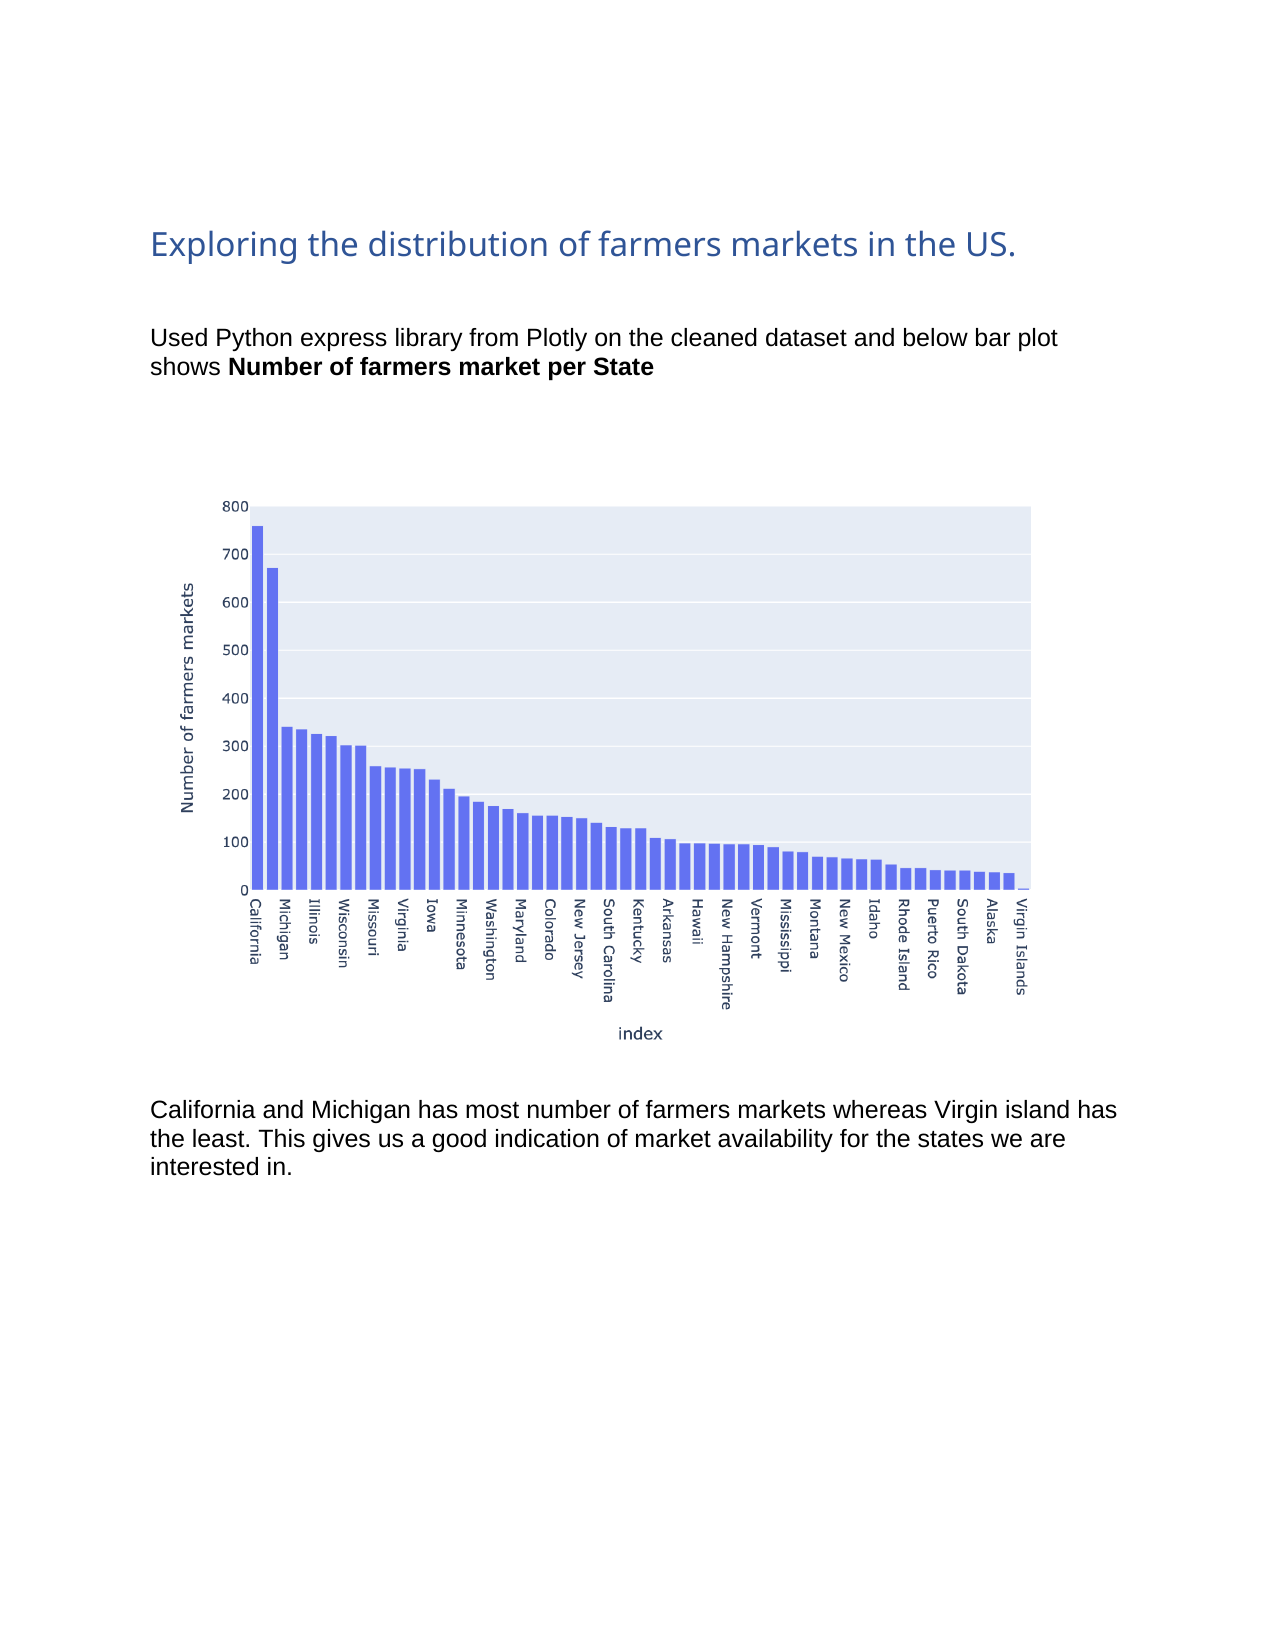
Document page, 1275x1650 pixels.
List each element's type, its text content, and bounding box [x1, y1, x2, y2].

picture [150, 467, 1125, 1067]
text California and Michigan has most number of farmers markets whereas Virgin island has the least. This gives us a good indication of market availability for the states we are interested in. [150, 1095, 1125, 1181]
subtitle Exploring the distribution of farmers markets in the US. [150, 220, 1125, 266]
text Used Python express library from Plotly on the cleaned dataset and below bar plot shows Number of farmers market per State [150, 323, 1125, 381]
